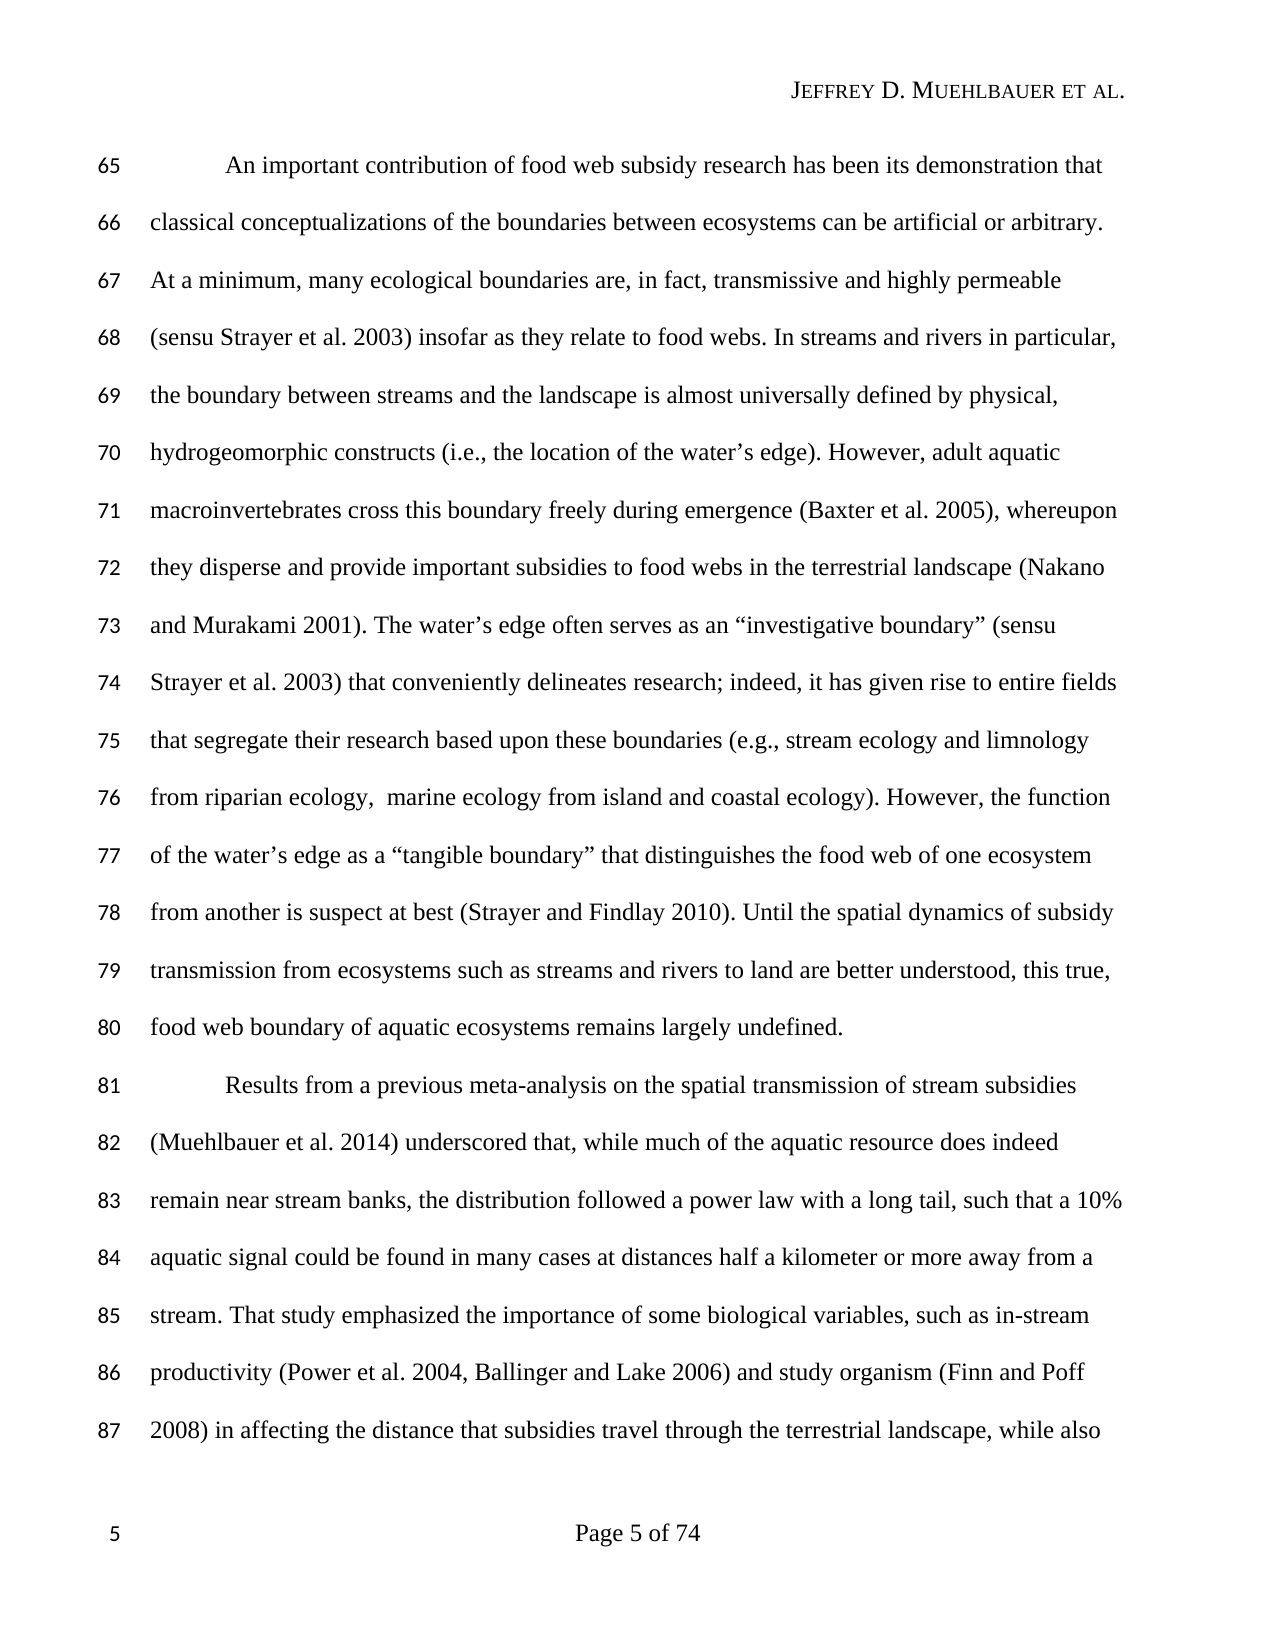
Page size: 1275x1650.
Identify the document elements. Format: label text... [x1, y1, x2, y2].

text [150, 1070, 1125, 1444]
text An important contribution of food web subsidy research has been its demonstration that classical conceptualizations of the boundaries between ecosystems can be artificial or arbitrary. At a minimum, many ecological boundaries are, in fact, transmissive and highly permeable (sensu Strayer et al. 2003) insofar as they relate to food webs. In streams and rivers in particular, the boundary between streams and the landscape is almost universally defined by physical, hydrogeomorphic constructs (i.e., the location of the water’s edge). However, adult aquatic macroinvertebrates cross this boundary freely during emergence (Baxter et al. 2005), whereupon they disperse and provide important subsidies to food webs in the terrestrial landscape (Nakano and Murakami 2001). The water’s edge often serves as an “investigative boundary” (sensu Strayer et al. 2003) that conveniently delineates research; indeed, it has given rise to entire fields that segregate their research based upon these boundaries (e.g., stream ecology and limnology from riparian ecology, marine ecology from island and coastal ecology). However, the function of the water’s edge as a “tangible boundary” that distinguishes the food web of one ecosystem from another is suspect at best (Strayer and Findlay 2010). Until the spatial dynamics of subsidy transmission from ecosystems such as streams and rivers to land are better understood, this true, food web boundary of aquatic ecosystems remains largely undefined. [150, 150, 1125, 1041]
